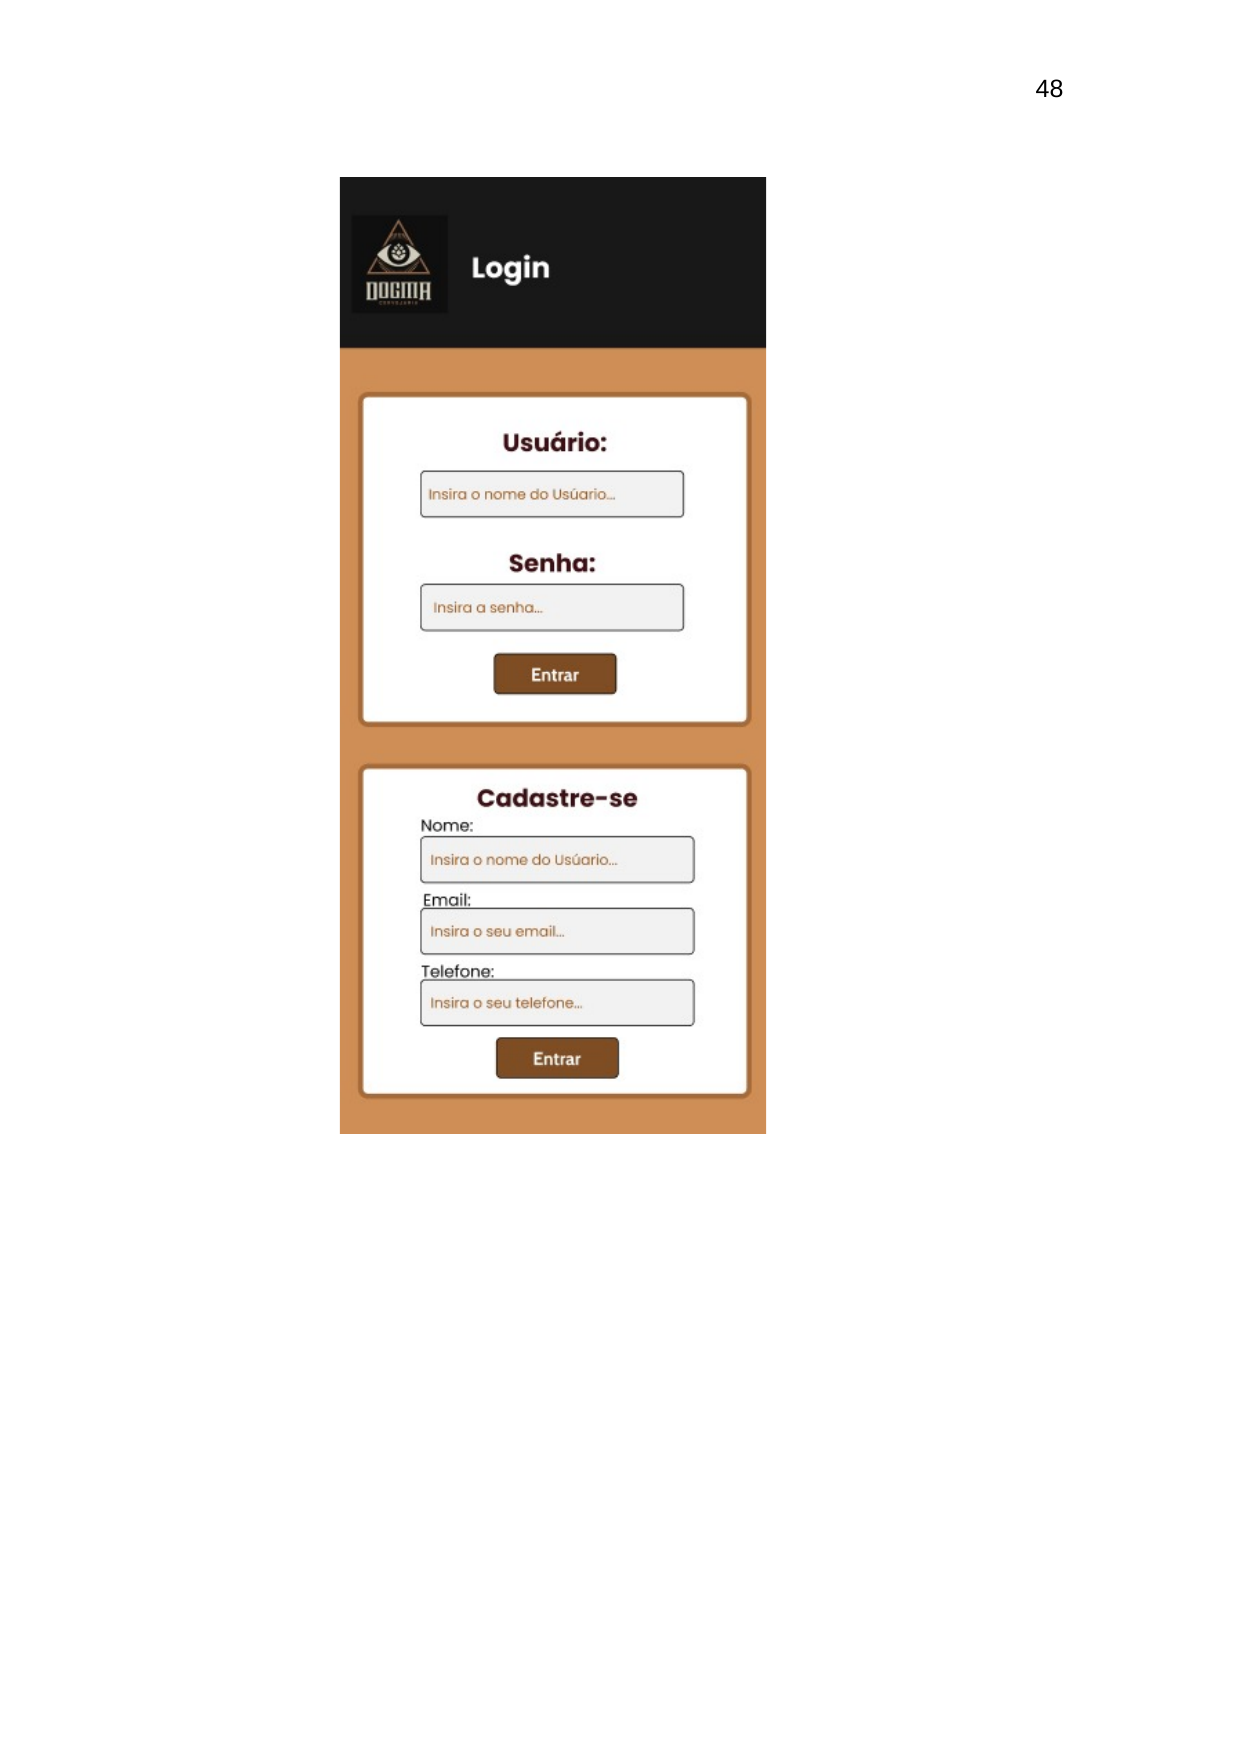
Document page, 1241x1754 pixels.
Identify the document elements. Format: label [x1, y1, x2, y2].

picture [339, 177, 767, 1134]
